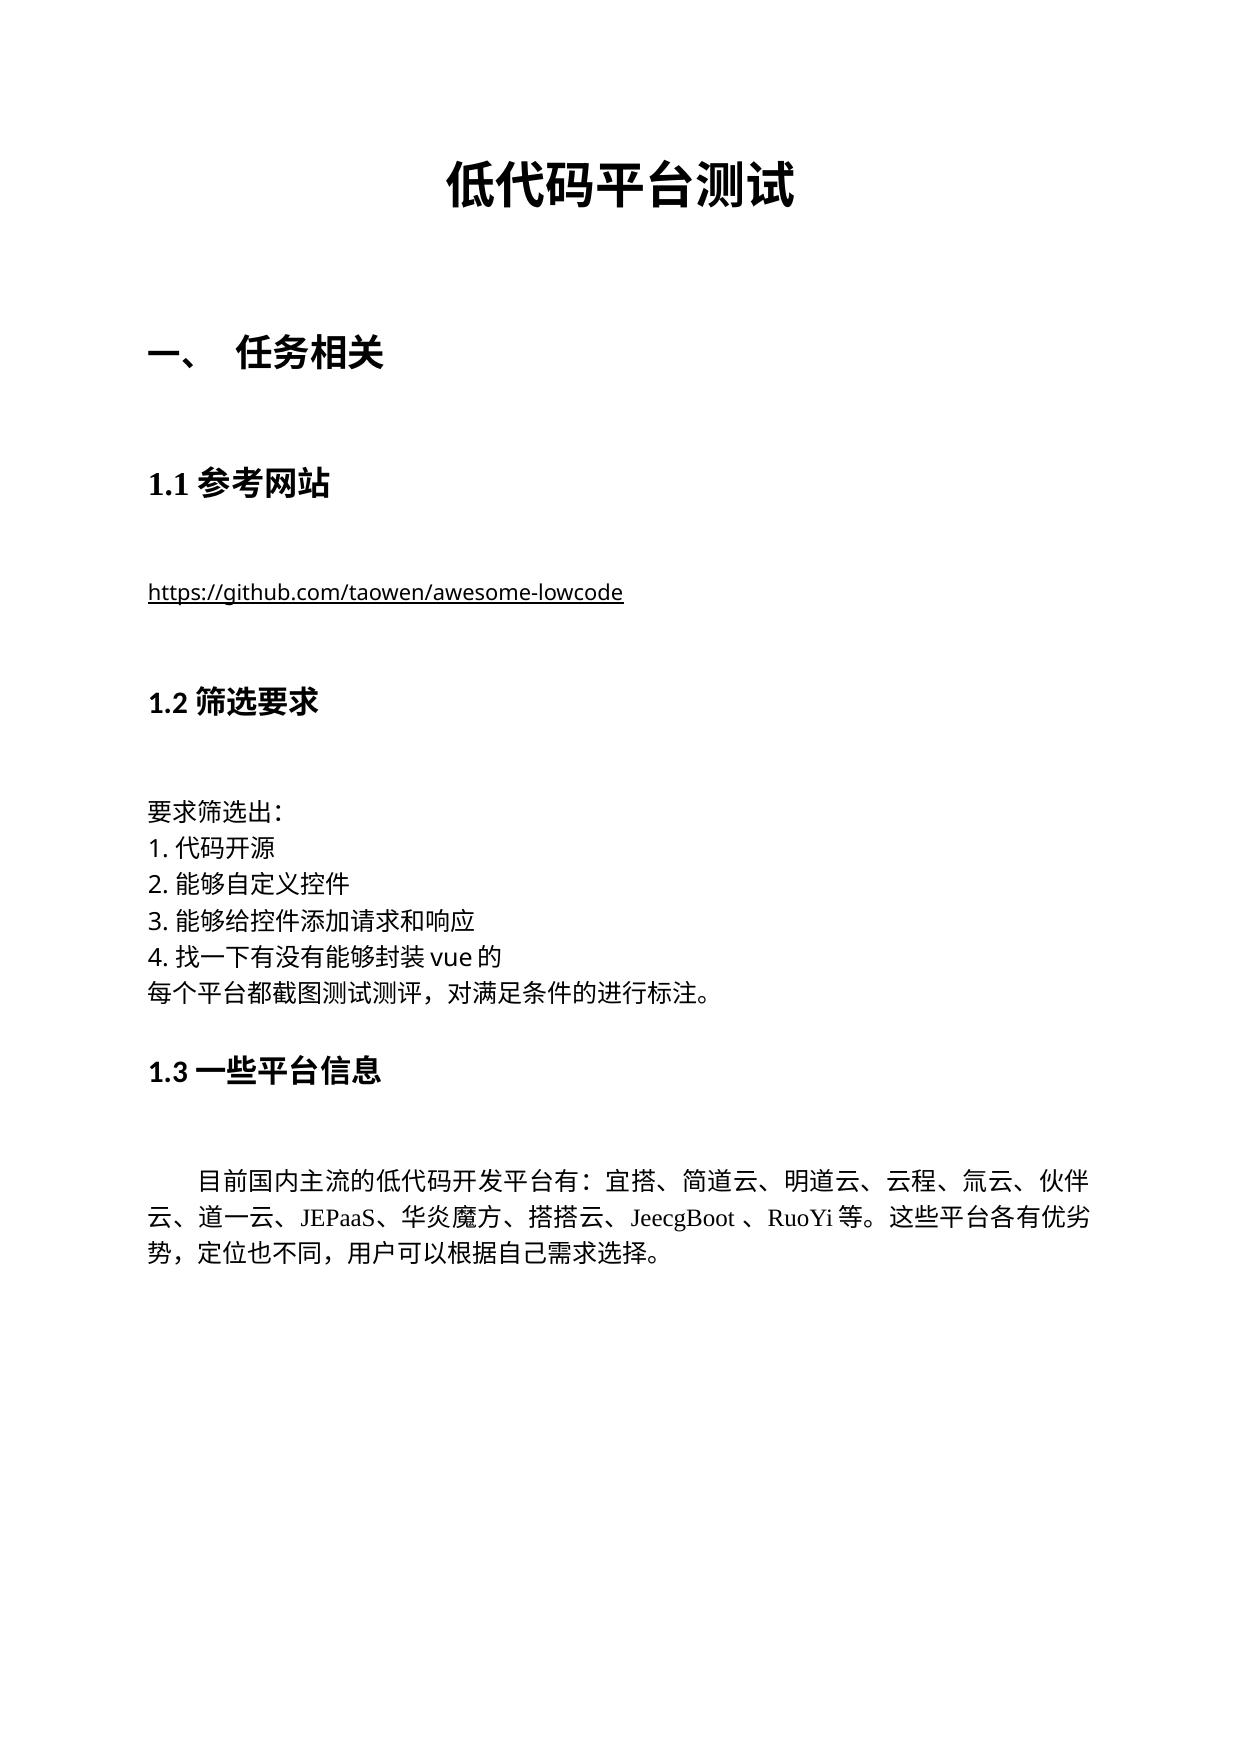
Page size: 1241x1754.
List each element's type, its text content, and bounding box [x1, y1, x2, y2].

text 目前国内主流的低代码开发平台有：宜搭、简道云、明道云、云程、氚云、伙伴云、道一云、JEPaaS、华炎魔方、搭搭云、JeecgBoot 、RuoYi等。这些平台各有优劣势，定位也不同，用户可以根据自己需求选择。 [148, 1161, 1093, 1270]
text 每个平台都截图测试测评，对满足条件的进行标注。 [148, 973, 1093, 1010]
subtitle 任务相关 [148, 318, 1093, 383]
text 1. 代码开源 [148, 828, 1093, 865]
text https://github.com/taowen/awesome-lowcode [148, 576, 1093, 608]
subtitle 1.2 筛选要求 [148, 668, 1093, 733]
text 3. 能够给控件添加请求和响应 [148, 901, 1093, 937]
text 2. 能够自定义控件 [148, 865, 1093, 901]
subtitle 1.3 一些平台信息 [148, 1037, 1093, 1102]
text 4. 找一下有没有能够封装vue的 [148, 937, 1093, 973]
text 要求筛选出： [148, 792, 1093, 828]
subtitle 1.1 参考网站 [148, 449, 1093, 514]
title 低代码平台测试 [148, 146, 1093, 218]
